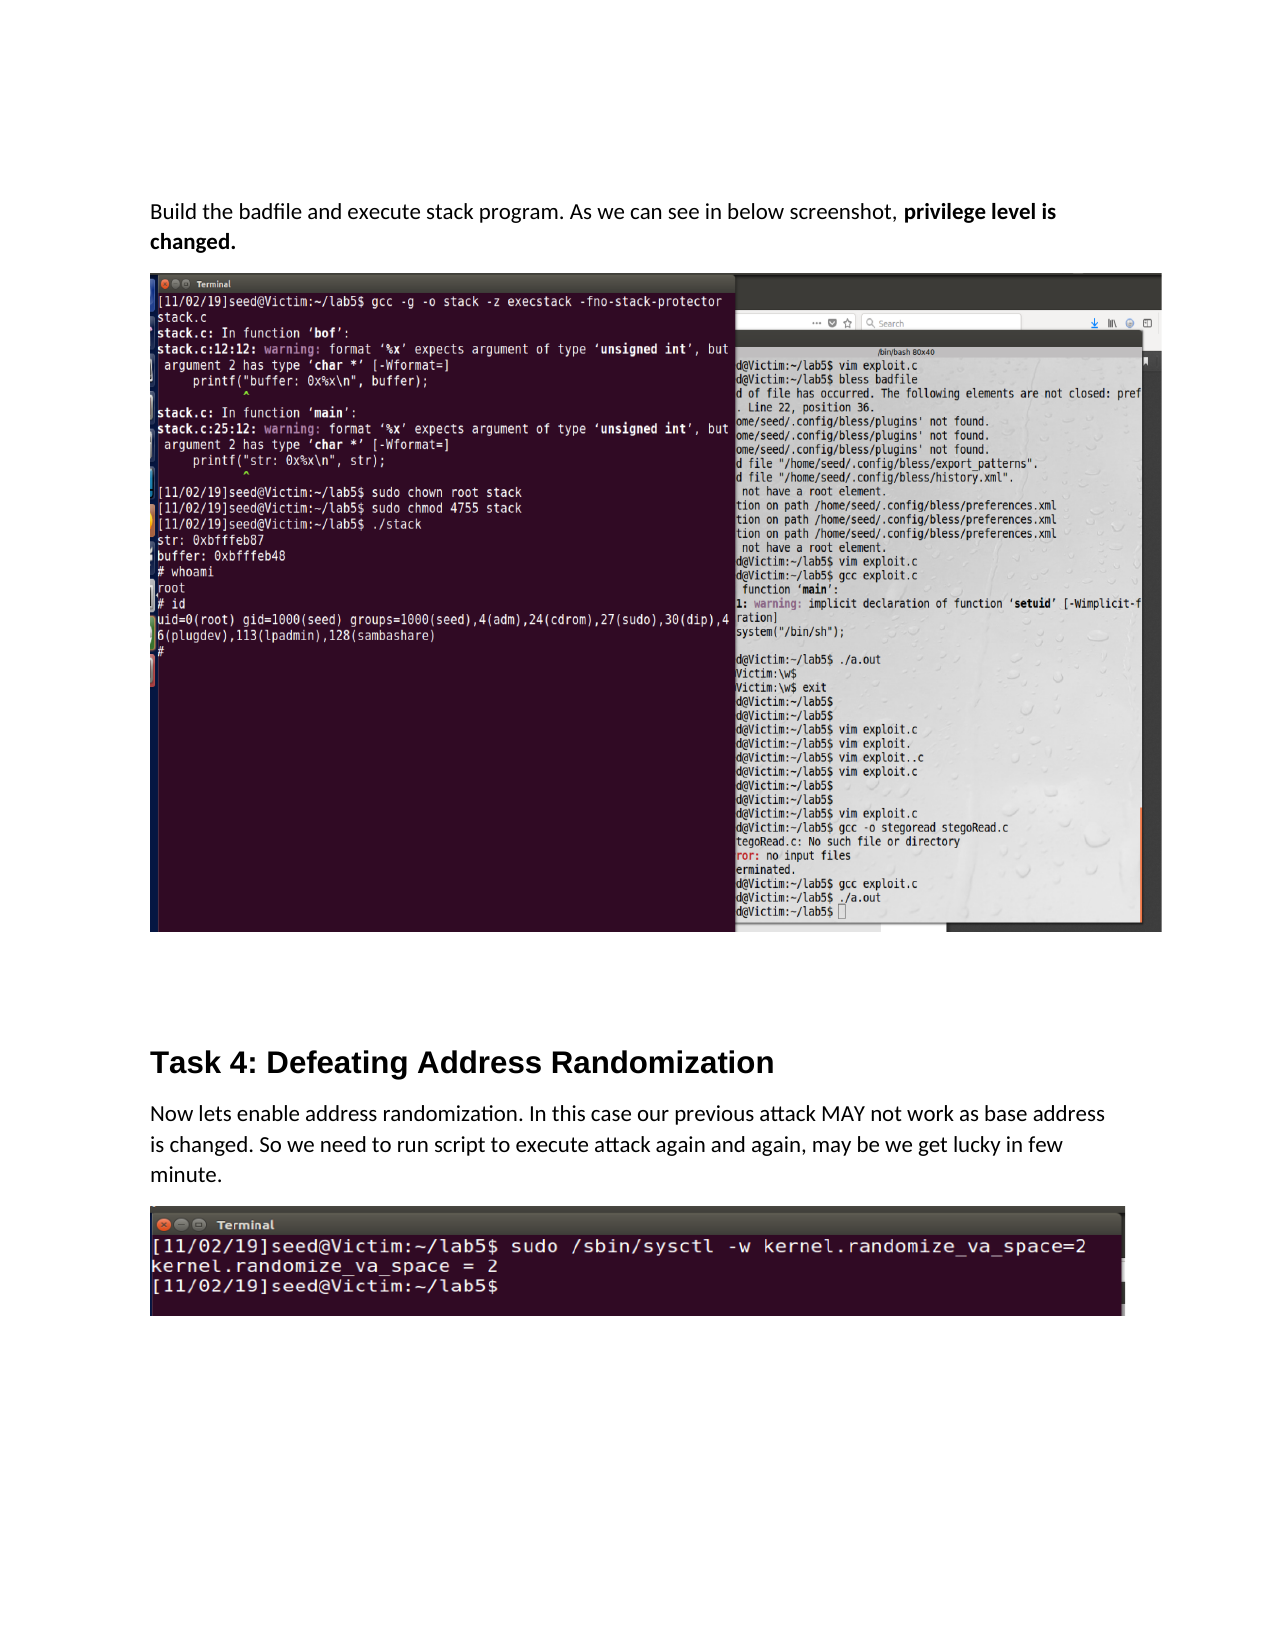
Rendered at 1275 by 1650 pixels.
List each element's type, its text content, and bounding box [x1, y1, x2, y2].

text Task 4: Defeating Address Randomization [150, 1044, 1125, 1080]
picture [150, 1206, 1125, 1316]
picture [150, 273, 1162, 932]
text Now lets enable address randomization. In this case our previous attack MAY not work as base address is changed. So we need to run script to execute attack again and again, may be we get lucky in few minute. [150, 1099, 1125, 1188]
text Build the badfile and execute stack program. As we can see in below screenshot, privilege level is changed. [150, 197, 1125, 255]
